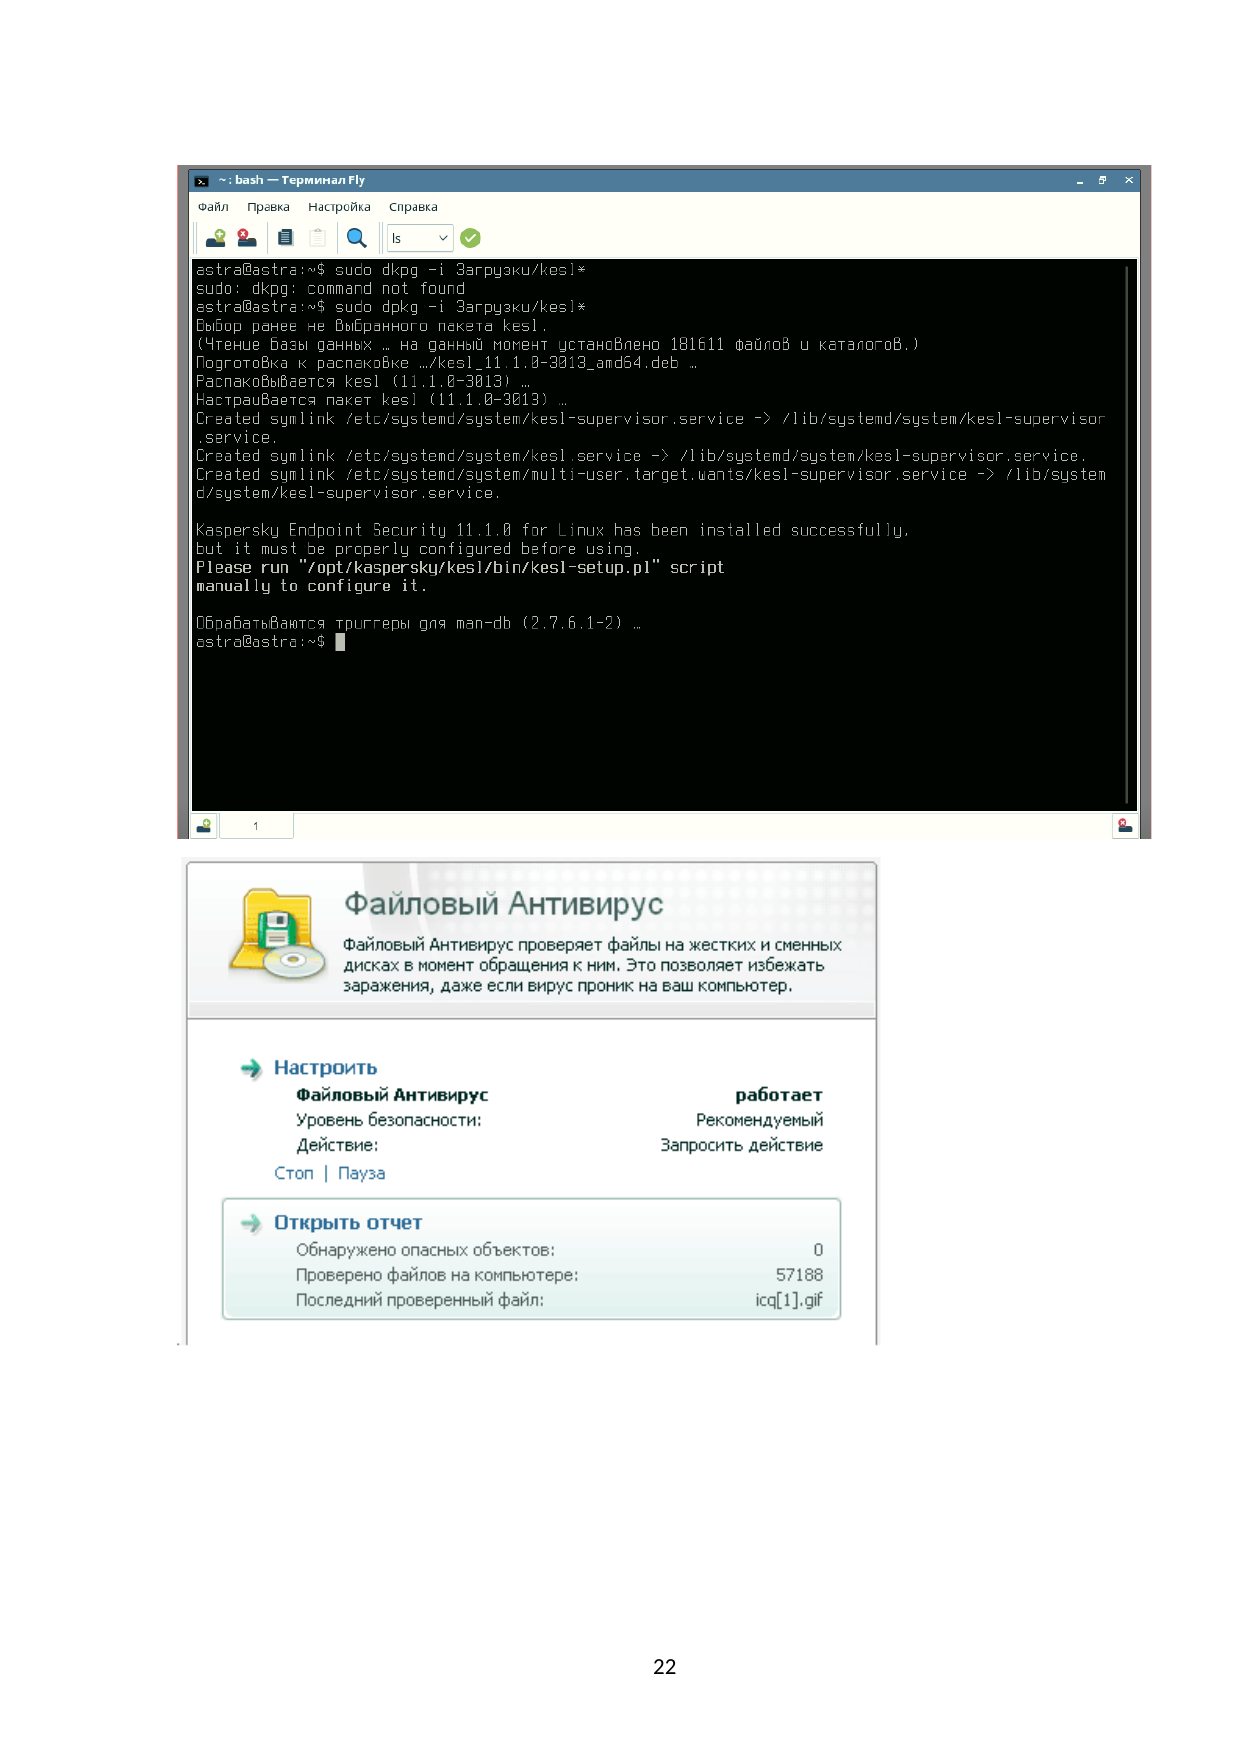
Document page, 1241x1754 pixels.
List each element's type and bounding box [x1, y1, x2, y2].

picture [177, 165, 1152, 839]
picture [177, 857, 890, 1361]
